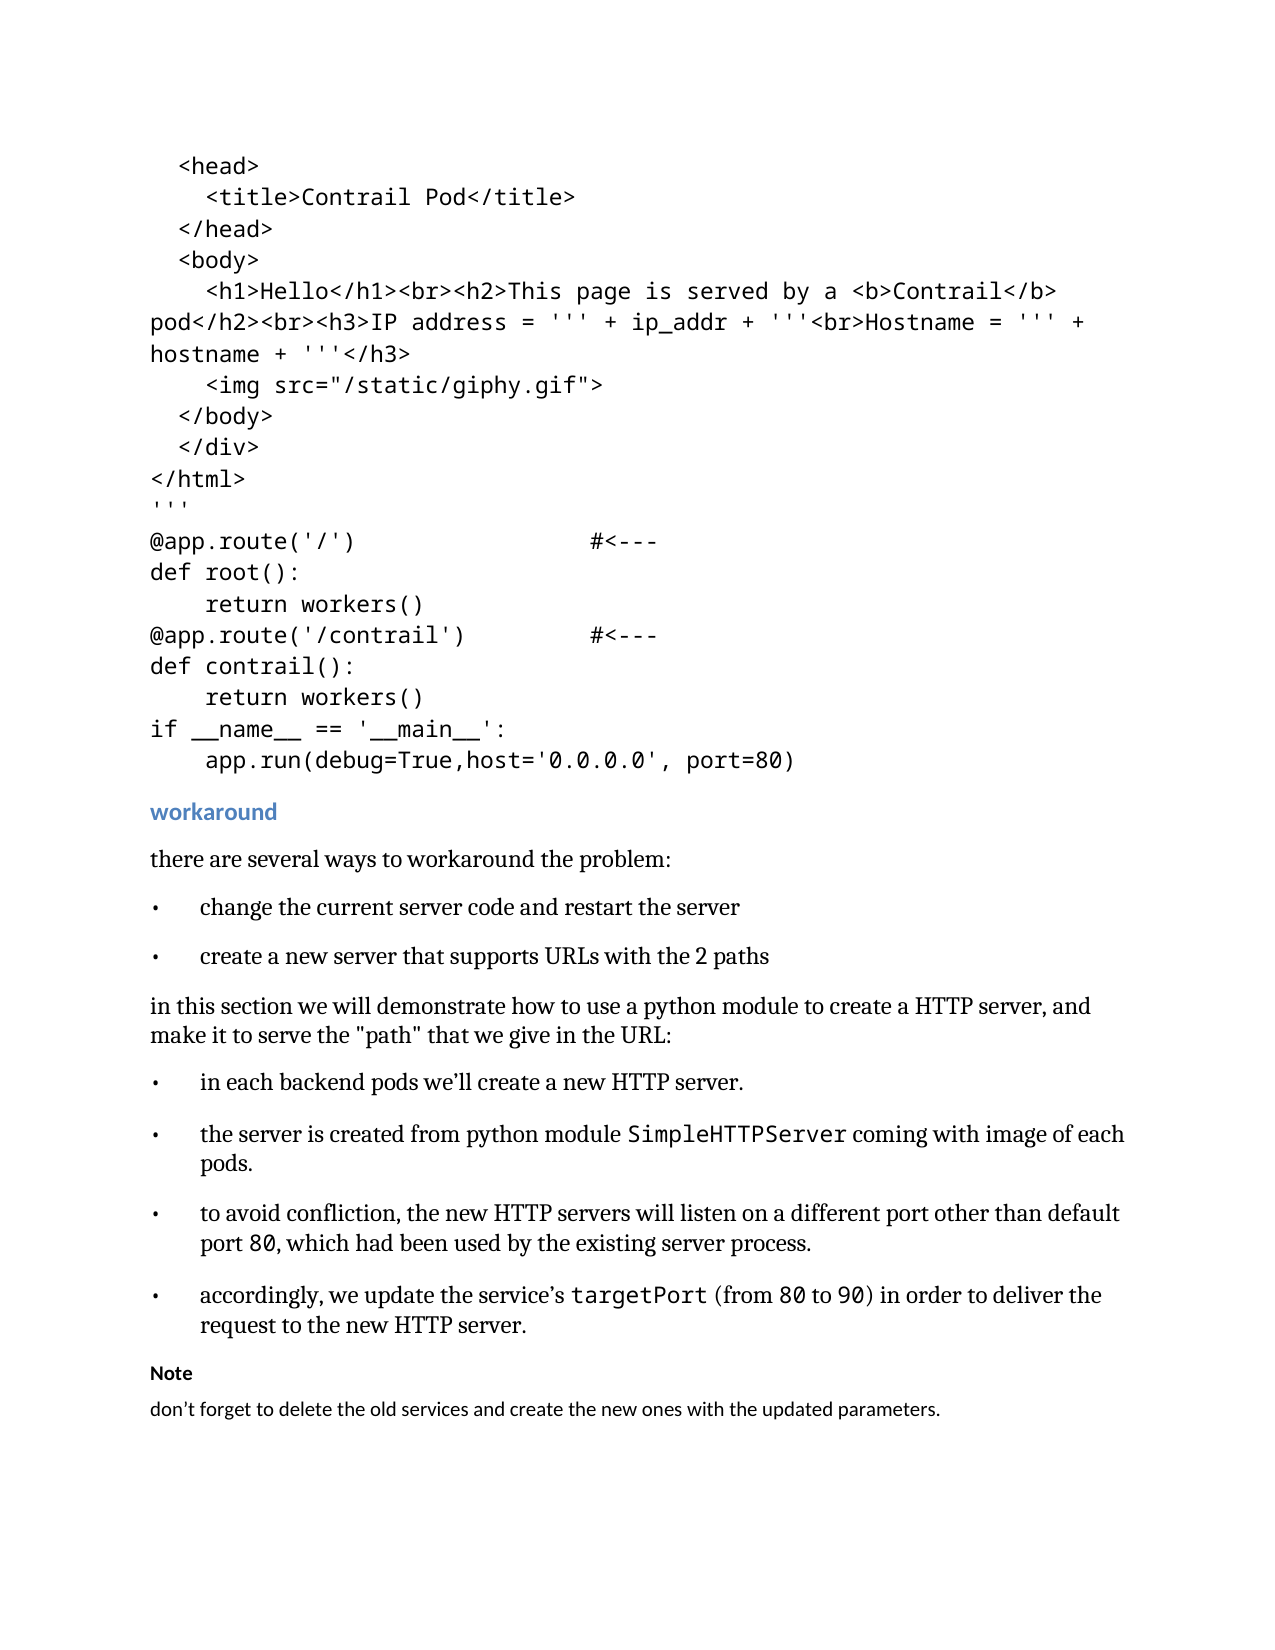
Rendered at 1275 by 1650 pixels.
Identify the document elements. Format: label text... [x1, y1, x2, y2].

list change the current server code and restart the server [150, 893, 1125, 921]
text in this section we will demonstrate how to use a python module to create a HTTP server, and make it to serve the "path" that we give in the URL: [150, 992, 1125, 1049]
list create a new server that supports URLs with the 2 paths [150, 942, 1125, 971]
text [150, 150, 1125, 775]
list the server is created from python module SimpleHTTPServer coming with image of each pods. [150, 1118, 1125, 1178]
list accordingly, we update the service’s targetPort (from 80 to 90) in order to deliver the request to the new HTTP server. [150, 1279, 1125, 1339]
text don’t forget to delete the old services and create the new ones with the updated parameters. [150, 1396, 1125, 1421]
subtitle workaround [150, 796, 1125, 826]
list to avoid confliction, the new HTTP servers will listen on a different port other than default port 80, which had been used by the existing server process. [150, 1198, 1125, 1258]
list in each backend pods we’ll create a new HTTP server. [150, 1068, 1125, 1097]
text there are several ways to workaround the problem: [150, 845, 1125, 874]
text Note [150, 1360, 1125, 1386]
